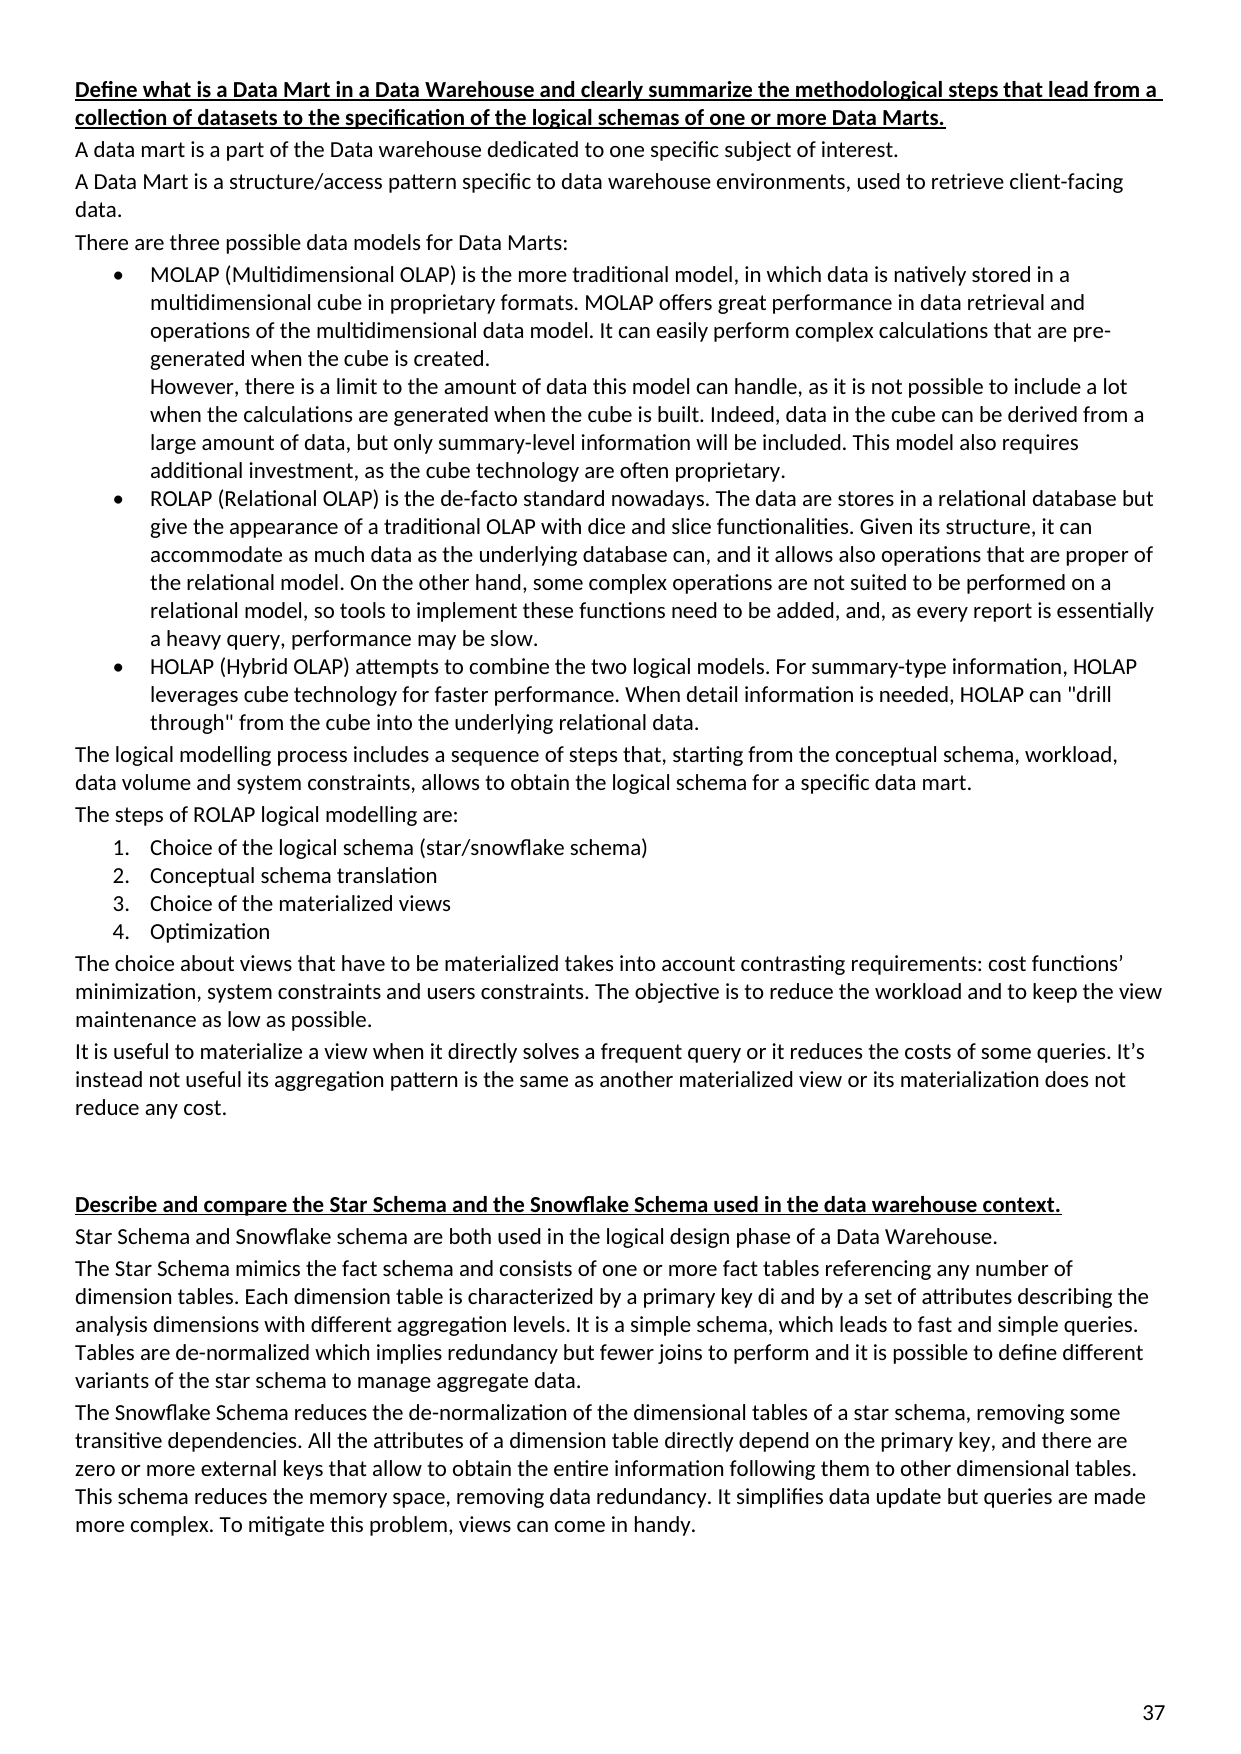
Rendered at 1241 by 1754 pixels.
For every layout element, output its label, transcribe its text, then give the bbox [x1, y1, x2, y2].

text A Data Mart is a structure/access pattern specific to data warehouse environments, used to retrieve client-facing data. [75, 167, 1165, 223]
text The choice about views that have to be materialized takes into account contrasting requirements: cost functions’ minimization, system constraints and users constraints. The objective is to reduce the workload and to keep the view maintenance as low as possible. [75, 949, 1165, 1033]
list MOLAP (Multidimensional OLAP) is the more traditional model, in which data is natively stored in a multidimensional cube in proprietary formats. MOLAP offers great performance in data retrieval and operations of the multidimensional data model. It can easily perform complex calculations that are pre-generated when the cube is created. However, there is a limit to the amount of data this model can handle, as it is not possible to include a lot when the calculations are generated when the cube is built. Indeed, data in the cube can be derived from a large amount of data, but only summary-level information will be included. This model also requires additional investment, as the cube technology are often proprietary. [112, 260, 1165, 484]
list Choice of the materialized views [112, 889, 1165, 917]
list ROLAP (Relational OLAP) is the de-facto standard nowadays. The data are stores in a relational database but give the appearance of a traditional OLAP with dice and slice functionalities. Given its structure, it can accommodate as much data as the underlying database can, and it allows also operations that are proper of the relational model. On the other hand, some complex operations are not suited to be performed on a relational model, so tools to implement these functions need to be added, and, as every report is essentially a heavy query, performance may be slow. [112, 484, 1165, 652]
text The Snowflake Schema reduces the de-normalization of the dimensional tables of a star schema, removing some transitive dependencies. All the attributes of a dimension table directly depend on the primary key, and there are zero or more external keys that allow to obtain the entire information following them to other dimensional tables. This schema reduces the memory space, removing data redundancy. It simplifies data update but queries are made more complex. To mitigate this problem, views can come in handy. [75, 1398, 1165, 1538]
text Define what is a Data Mart in a Data Warehouse and clearly summarize the methodological steps that lead from a collection of datasets to the specification of the logical schemas of one or more Data Marts. [75, 75, 1165, 131]
text The logical modelling process includes a sequence of steps that, starting from the conceptual schema, workload, data volume and system constraints, allows to obtain the logical schema for a specific data mart. [75, 740, 1165, 796]
list Optimization [112, 917, 1165, 945]
list HOLAP (Hybrid OLAP) attempts to combine the two logical models. For summary-type information, HOLAP leverages cube technology for faster performance. When detail information is needed, HOLAP can "drill through" from the cube into the underlying relational data. [112, 652, 1165, 736]
text A data mart is a part of the Data warehouse dedicated to one specific subject of interest. [75, 135, 1165, 163]
text Star Schema and Snowflake schema are both used in the logical design phase of a Data Warehouse. [75, 1222, 1165, 1250]
text The steps of ROLAP logical modelling are: [75, 801, 1165, 828]
text Describe and compare the Star Schema and the Snowflake Schema used in the data warehouse context. [75, 1190, 1165, 1218]
text The Star Schema mimics the fact schema and consists of one or more fact tables referencing any number of dimension tables. Each dimension table is characterized by a primary key di and by a set of attributes describing the analysis dimensions with different aggregation levels. It is a simple schema, which leads to fast and simple queries. Tables are de-normalized which implies redundancy but fewer joins to perform and it is possible to define different variants of the star schema to manage aggregate data. [75, 1254, 1165, 1394]
list Conceptual schema translation [112, 861, 1165, 889]
list Choice of the logical schema (star/snowflake schema) [112, 833, 1165, 861]
text It is useful to materialize a view when it directly solves a frequent query or it reduces the costs of some queries. It’s instead not useful its aggregation pattern is the same as another materialized view or its materialization does not reduce any cost. [75, 1037, 1165, 1121]
text There are three possible data models for Data Marts: [75, 228, 1165, 256]
